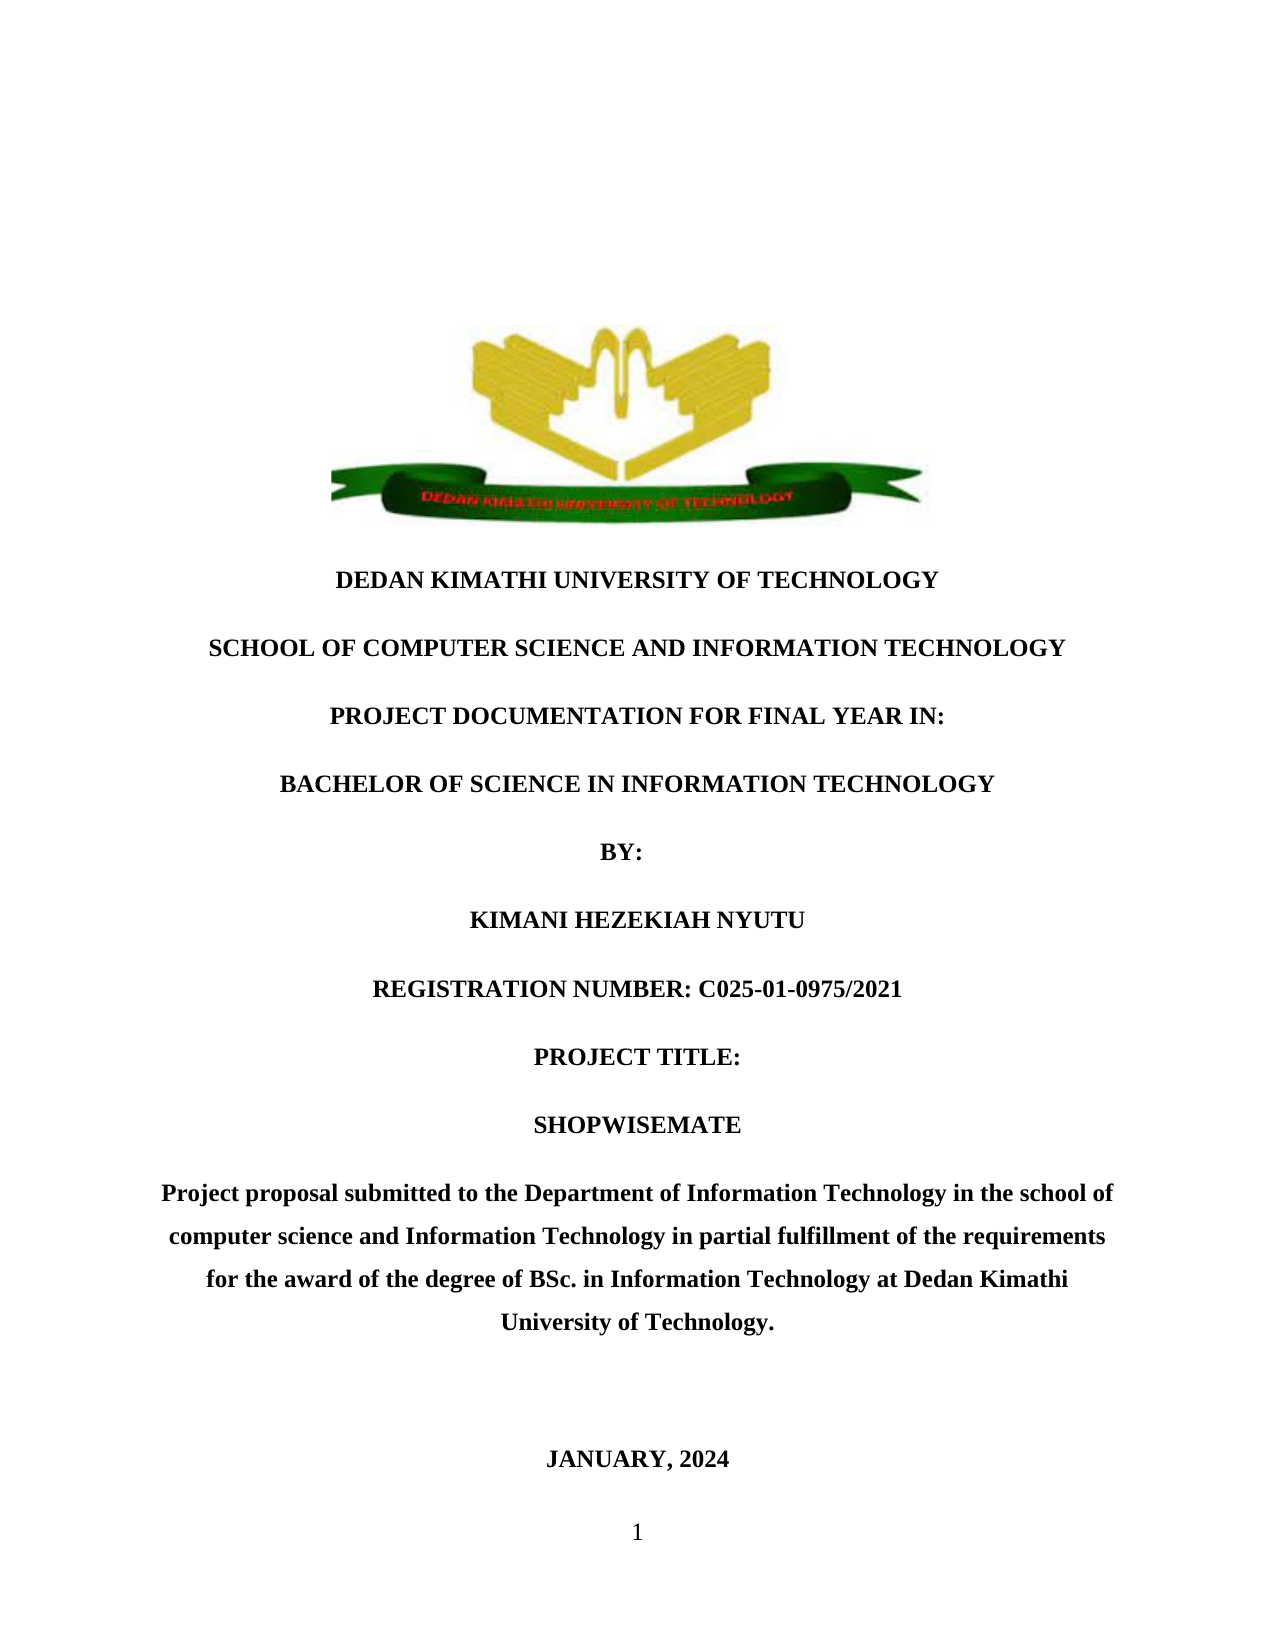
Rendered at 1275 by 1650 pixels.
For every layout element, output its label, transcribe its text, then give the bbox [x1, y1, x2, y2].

text Project proposal submitted to the Department of Information Technology in the school of computer science and Information Technology in partial fulfillment of the requirements for the award of the degree of BSc. in Information Technology at Dedan Kimathi University of Technology. [150, 1178, 1125, 1336]
text JANUARY, 2024 [150, 1444, 1125, 1472]
text KIMANI HEZEKIAH NYUTU [150, 906, 1125, 934]
text PROJECT TITLE: [150, 1042, 1125, 1071]
text BACHELOR OF SCIENCE IN INFORMATION TECHNOLOGY [150, 769, 1125, 798]
text REGISTRATION NUMBER: C025-01-0975/2021 [150, 974, 1125, 1002]
text SHOPWISEMATE [150, 1110, 1125, 1139]
text DEDAN KIMATHI UNIVERSITY OF TECHNOLOGY [150, 565, 1125, 594]
text BY: [525, 837, 1125, 866]
picture [331, 325, 944, 526]
text PROJECT DOCUMENTATION FOR FINAL YEAR IN: [150, 701, 1125, 730]
text SCHOOL OF COMPUTER SCIENCE AND INFORMATION TECHNOLOGY [150, 633, 1125, 662]
